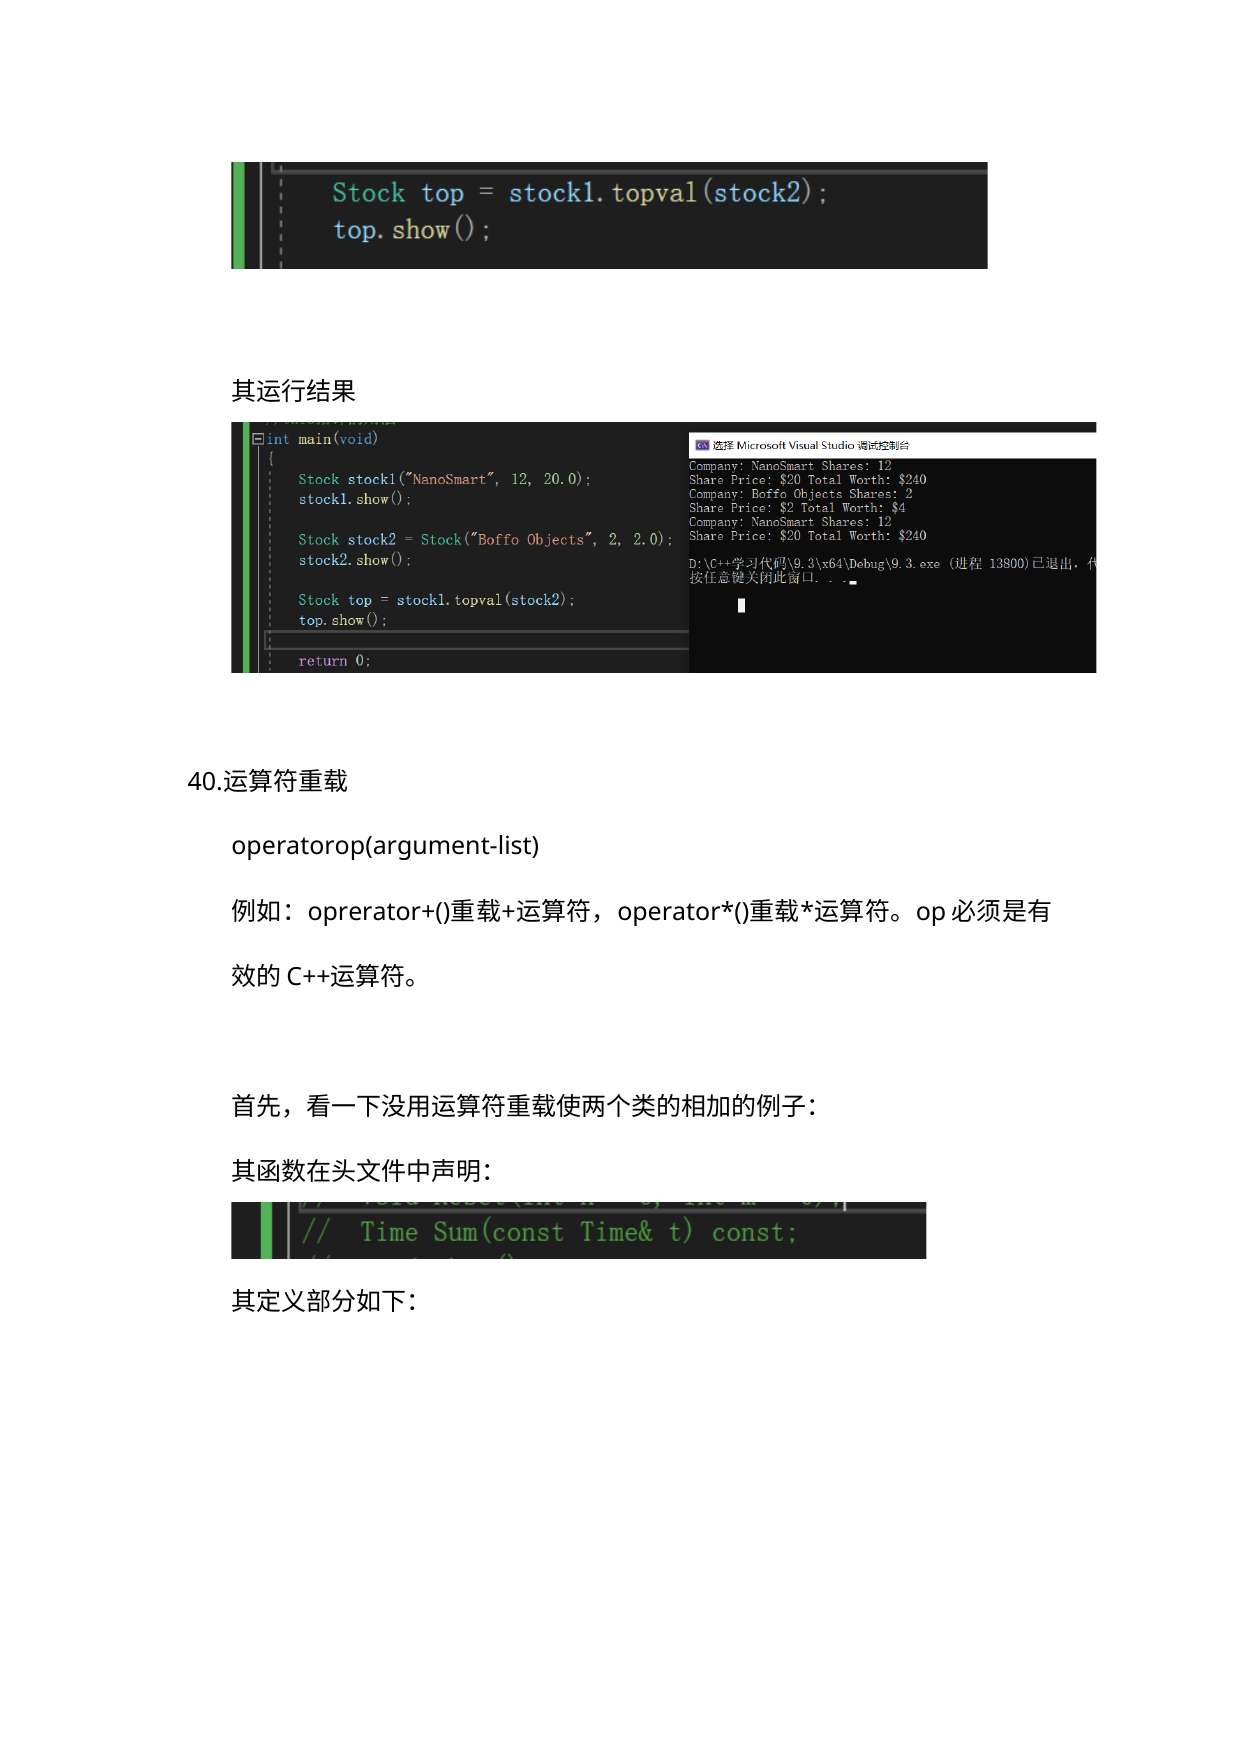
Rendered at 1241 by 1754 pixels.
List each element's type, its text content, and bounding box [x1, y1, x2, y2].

text 例如：oprerator+()重载+运算符，operator*()重载*运算符。op必须是有效的C++运算符。 [231, 877, 1053, 1007]
text operatorop(argument-list) [187, 812, 1053, 877]
text 40.运算符重载 [187, 747, 1053, 812]
text 其定义部分如下： [231, 1267, 1053, 1332]
picture [231, 162, 988, 269]
text 其函数在头文件中声明： [231, 1137, 1053, 1202]
picture [231, 1202, 927, 1259]
picture [231, 422, 1097, 673]
text 其运行结果 [231, 357, 1053, 422]
text 首先，看一下没用运算符重载使两个类的相加的例子： [231, 1072, 1053, 1137]
